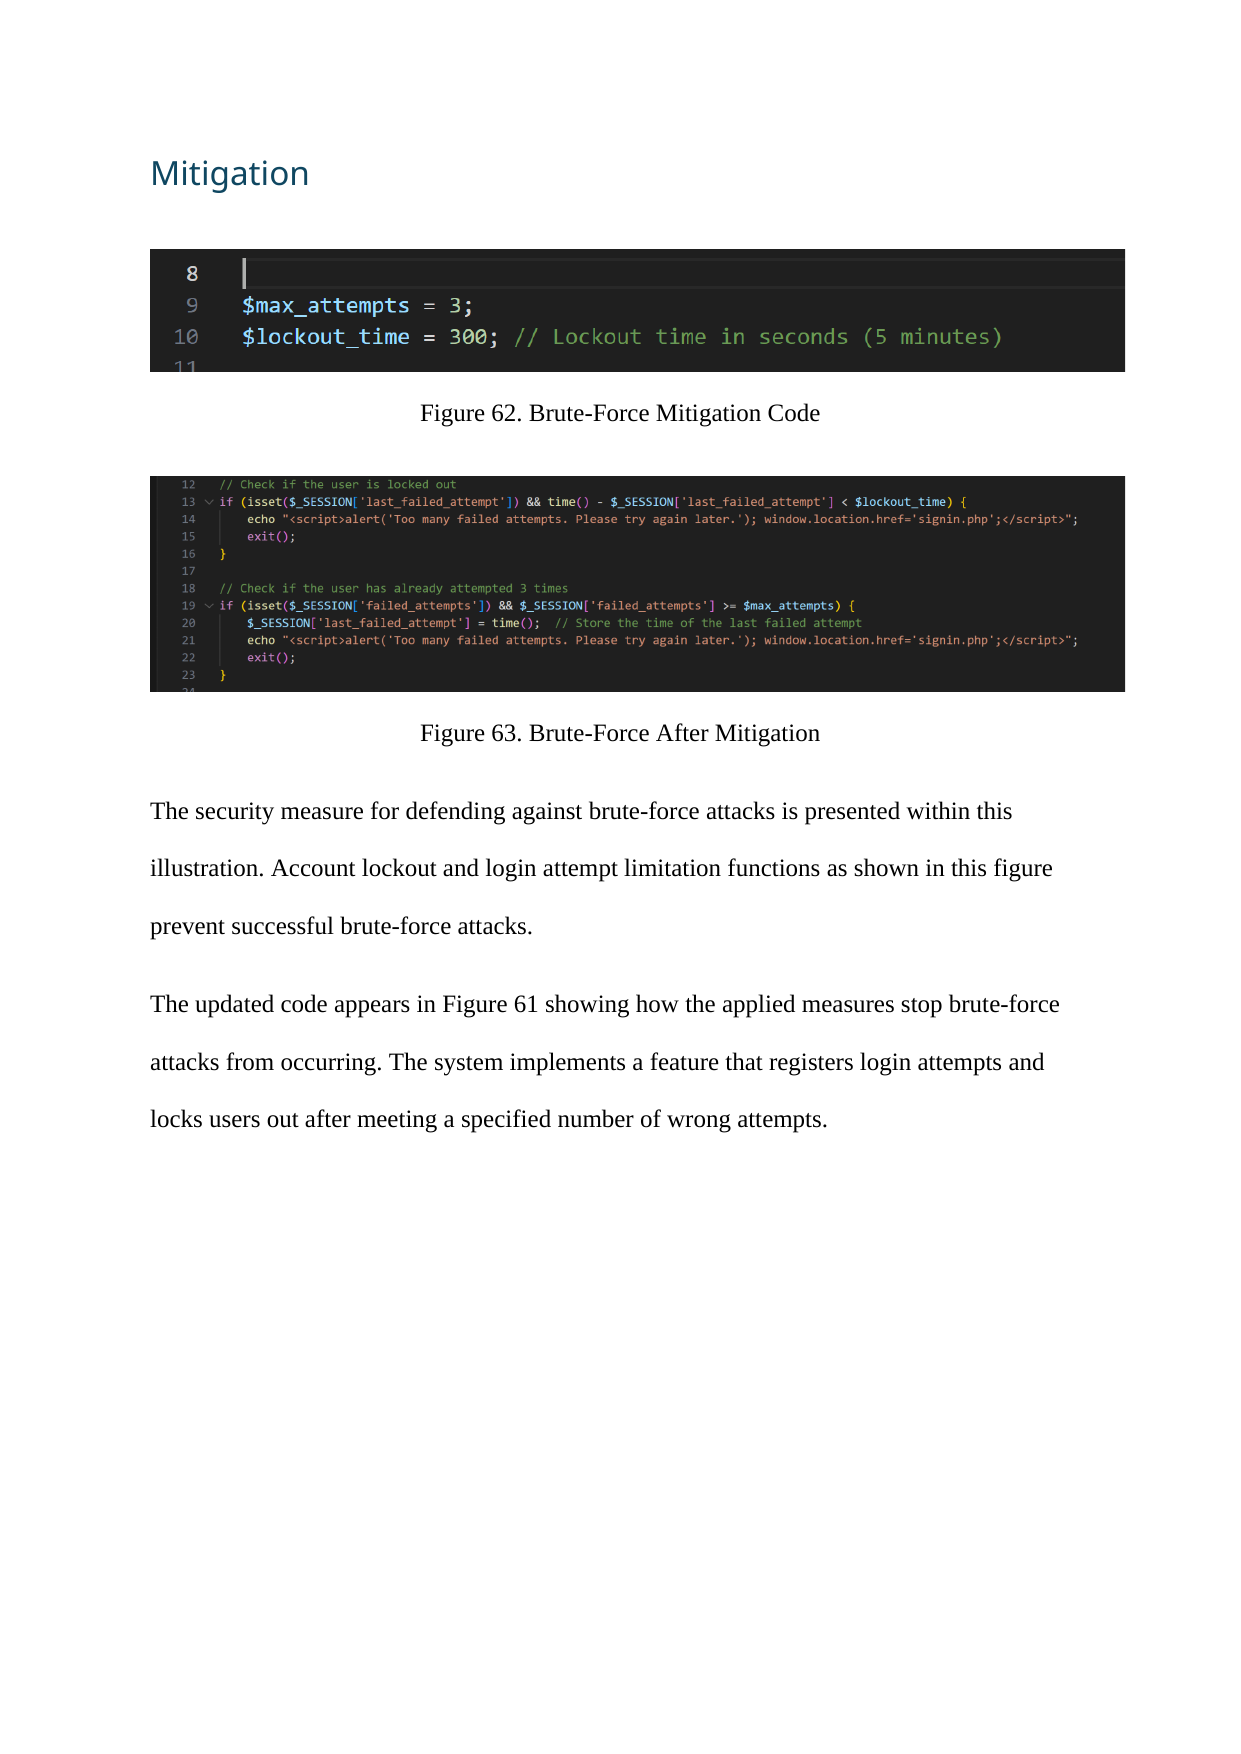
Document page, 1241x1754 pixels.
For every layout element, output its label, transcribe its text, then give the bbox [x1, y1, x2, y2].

text The updated code appears in Figure 61 showing how the applied measures stop brute-force attacks from occurring. The system implements a feature that registers login attempts and locks users out after meeting a specified number of wrong attempts. [150, 989, 1090, 1133]
text Figure 63. Brute-Force After Mitigation [150, 718, 1090, 746]
subtitle Mitigation [150, 150, 1090, 195]
picture [150, 249, 1125, 372]
text The security measure for defending against brute-force attacks is presented within this illustration. Account lockout and login attempt limitation functions as shown in this figure prevent successful brute-force attacks. [150, 796, 1090, 940]
picture [150, 476, 1125, 692]
text Figure 62. Brute-Force Mitigation Code [150, 398, 1090, 427]
